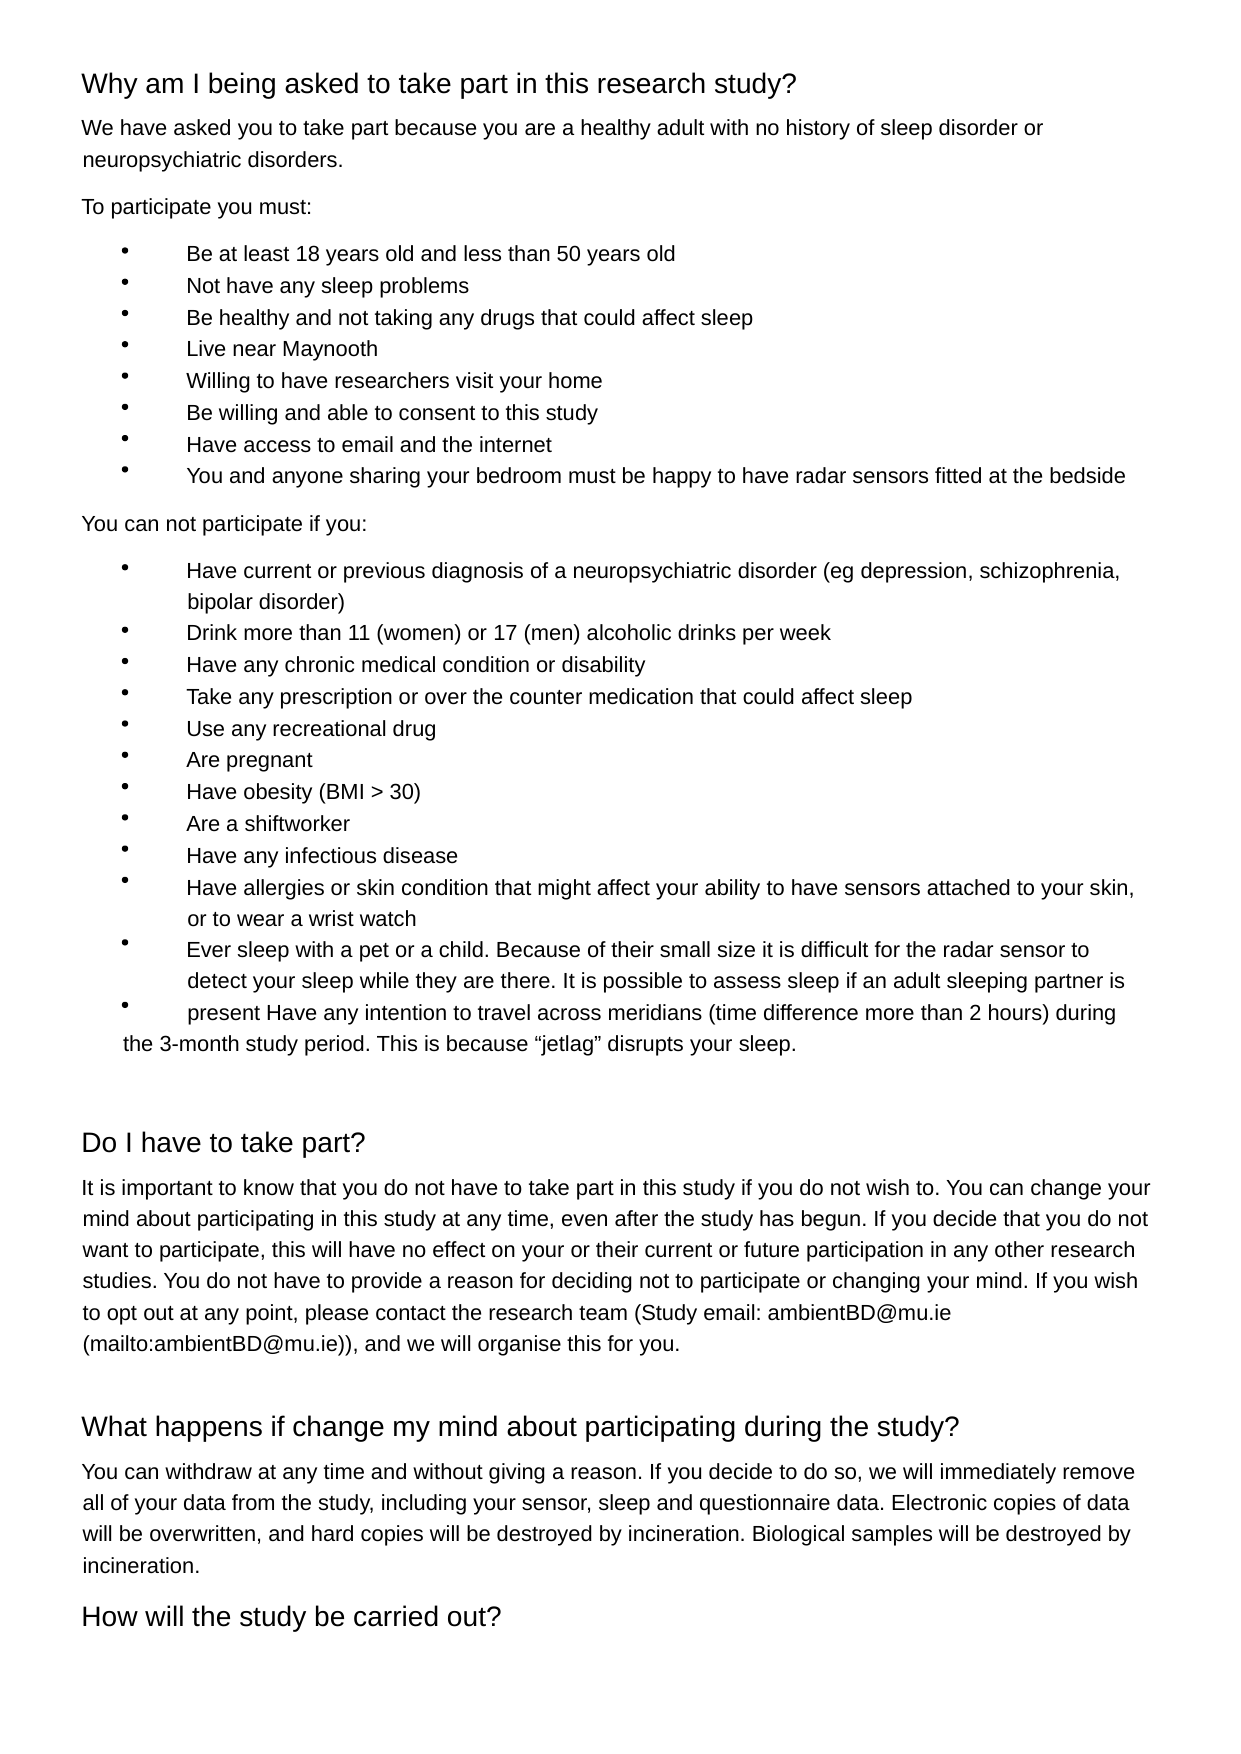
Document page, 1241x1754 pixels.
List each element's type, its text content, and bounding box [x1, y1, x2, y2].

text Ever sleep with a pet or a child. Because of their small size it is difficult for the radar sensor to detect your sleep while they are there. It is possible to assess sleep if an adult sleeping partner is present Have any intention to travel across meridians (time difference more than 2 hours) during the 3-month study period. This is because “jetlag” disrupts your sleep. [122, 937, 1149, 1056]
text Have obesity (BMI > 30) [122, 779, 1158, 804]
text Have current or previous diagnosis of a neuropsychiatric disorder (eg depression, schizophrenia, bipolar disorder) [122, 558, 1158, 614]
text You can not participate if you: [81, 511, 1158, 536]
text Are pregnant [122, 747, 1158, 772]
text Have access to email and the internet [122, 432, 1158, 457]
text Why am I being asked to take part in this research study? [81, 67, 1160, 99]
text To participate you must: [81, 194, 1158, 219]
text You can withdraw at any time and without giving a reason. If you decide to do so, we will immediately remove all of your data from the study, including your sensor, sleep and questionnaire data. Electronic copies of data will be overwritten, and hard copies will be destroyed by incineration. Biological samples will be destroyed by incineration. [81, 1459, 1158, 1578]
text Drink more than 11 (women) or 17 (men) alcoholic drinks per week [122, 620, 1158, 645]
text Live near Maynooth [122, 336, 1158, 361]
text What happens if change my mind about participating during the study? [81, 1410, 1160, 1443]
text Not have any sleep problems [122, 273, 1158, 298]
text We have asked you to take part because you are a healthy adult with no history of sleep disorder or neuropsychiatric disorders. [81, 115, 1158, 172]
text Do I have to take part? [81, 1126, 1160, 1158]
text Be willing and able to consent to this study [122, 400, 1158, 425]
text Have any infectious disease [122, 843, 1158, 868]
text Have allergies or skin condition that might affect your ability to have sensors attached to your skin, or to wear a wrist watch [122, 874, 1158, 931]
text Willing to have researchers visit your home [122, 368, 1158, 393]
text Use any recreational drug [122, 716, 1158, 741]
text How will the study be carried out? [81, 1600, 1160, 1632]
text Are a shiftworker [122, 811, 1158, 836]
text Have any chronic medical condition or disability [122, 652, 1158, 677]
text Take any prescription or over the counter medication that could affect sleep [122, 684, 1158, 709]
text Be healthy and not taking any drugs that could affect sleep [122, 304, 1158, 330]
text You and anyone sharing your bedroom must be happy to have radar sensors fitted at the bedside [122, 463, 1158, 488]
text Be at least 18 years old and less than 50 years old [122, 241, 1158, 266]
text It is important to know that you do not have to take part in this study if you do not wish to. You can change your mind about participating in this study at any time, even after the study has begun. If you decide that you do not want to participate, this will have no effect on your or their current or future participation in any other research studies. You do not have to provide a reason for deciding not to participate or changing your mind. If you wish to opt out at any point, please contact the research team (Study email: ambientBD@mu.ie (mailto:ambientBD@mu.ie)), and we will organise this for you. [81, 1174, 1158, 1356]
